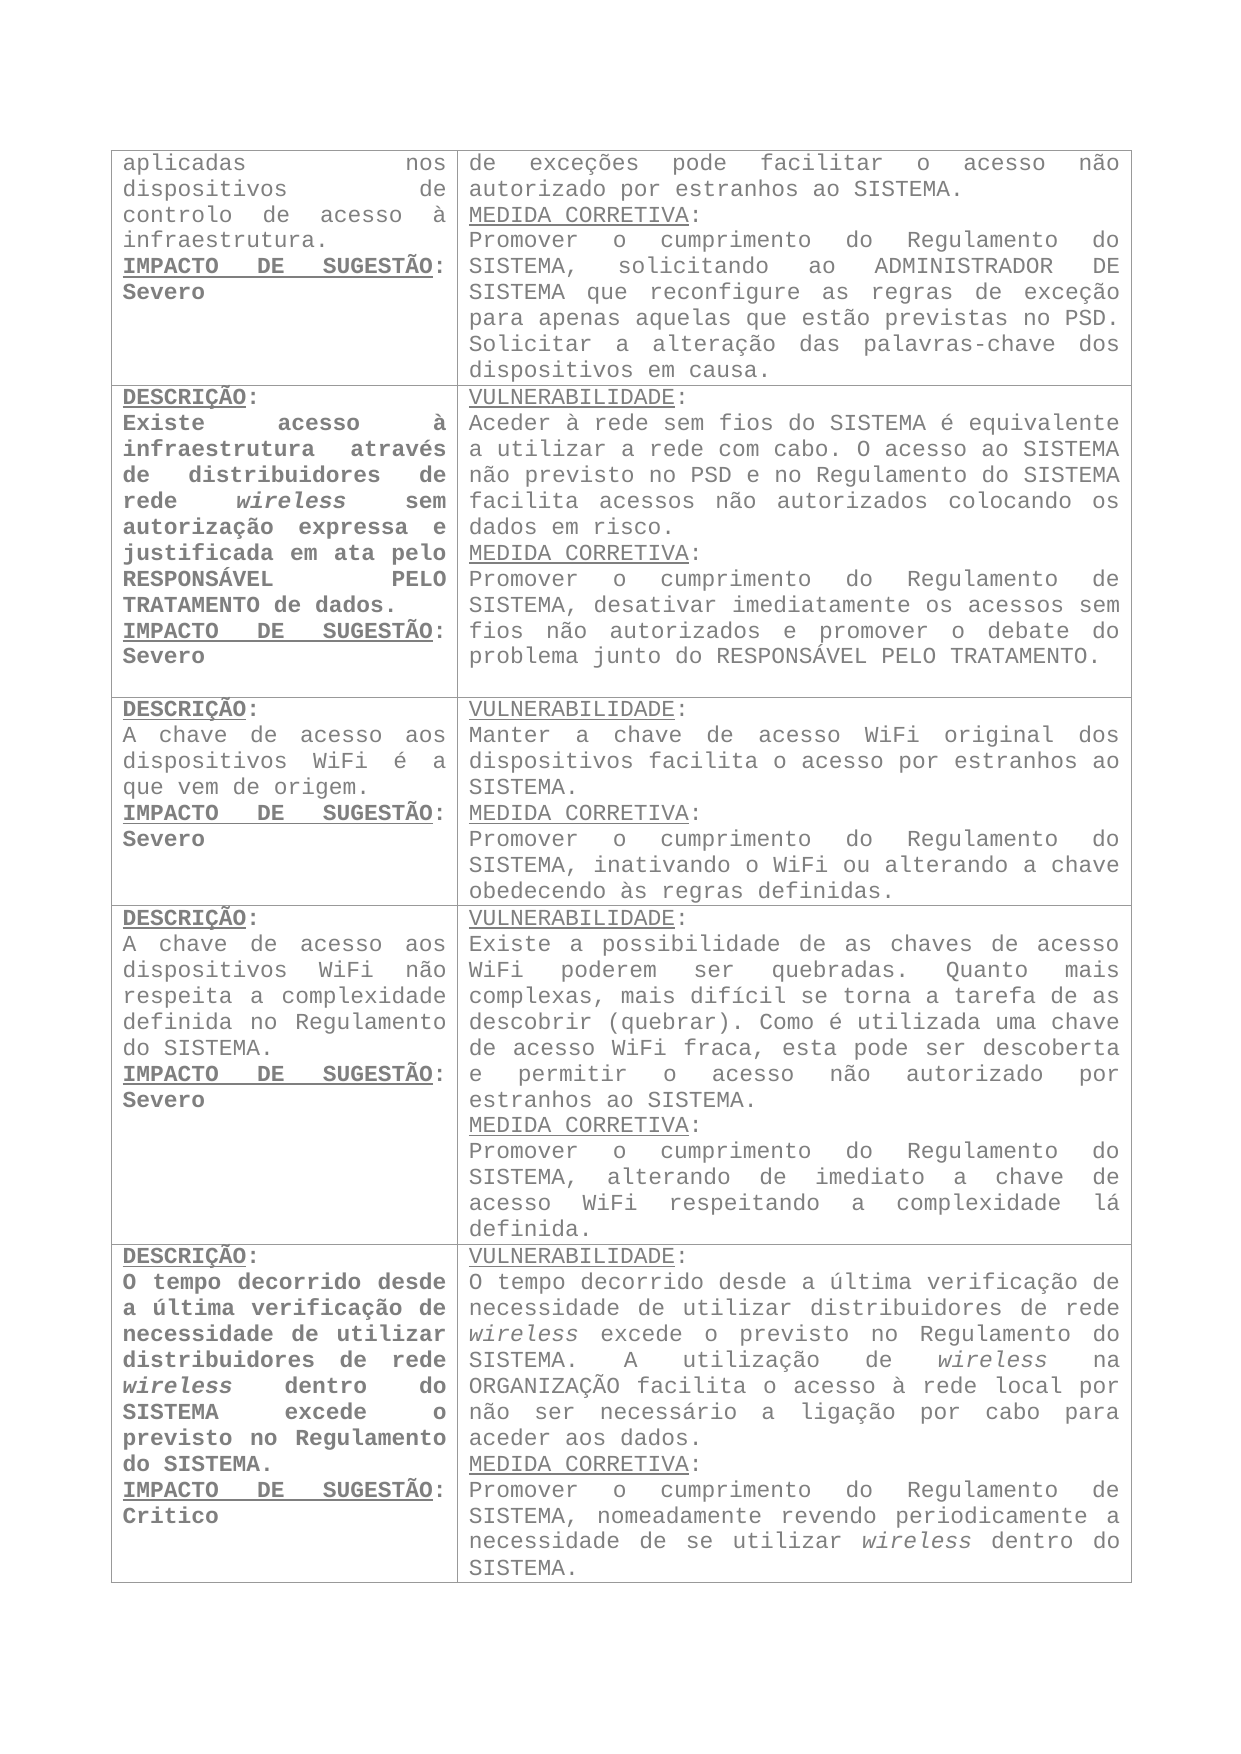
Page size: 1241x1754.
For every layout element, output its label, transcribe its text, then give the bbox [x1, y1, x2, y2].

table_cell DESCRIÇÃO: Existe acesso à infraestrutura através de distribuidores de rede wireless sem autorização expressa e justificada em ata pelo RESPONSÁVEL PELO TRATAMENTO de dados. IMPACTO DE SUGESTÃO: Severo [112, 386, 457, 697]
table_cell DESCRIÇÃO: A chave de acesso aos dispositivos WiFi é a que vem de origem. IMPACTO DE SUGESTÃO: Severo [112, 698, 457, 905]
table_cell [458, 151, 1131, 384]
table_cell VULNERABILIDADE: Manter a chave de acesso WiFi original dos dispositivos facilita o acesso por estranhos ao SISTEMA. MEDIDA CORRETIVA: Promover o cumprimento do Regulamento do SISTEMA, inativando o WiFi ou alterando a chave obedecendo às regras definidas. [458, 698, 1131, 905]
table_cell VULNERABILIDADE: Existe a possibilidade de as chaves de acesso WiFi poderem ser quebradas. Quanto mais complexas, mais difícil se torna a tarefa de as descobrir (quebrar). Como é utilizada uma chave de acesso WiFi fraca, esta pode ser descoberta e permitir o acesso não autorizado por estranhos ao SISTEMA. MEDIDA CORRETIVA: Promover o cumprimento do Regulamento do SISTEMA, alterando de imediato a chave de acesso WiFi respeitando a complexidade lá definida. [458, 906, 1131, 1243]
table_cell VULNERABILIDADE: O tempo decorrido desde a última verificação de necessidade de utilizar distribuidores de rede wireless excede o previsto no Regulamento do SISTEMA. A utilização de wireless na ORGANIZAÇÃO facilita o acesso à rede local por não ser necessário a ligação por cabo para aceder aos dados. MEDIDA CORRETIVA: Promover o cumprimento do Regulamento de SISTEMA, nomeadamente revendo periodicamente a necessidade de se utilizar wireless dentro do SISTEMA. [458, 1245, 1131, 1582]
table_cell DESCRIÇÃO: A chave de acesso aos dispositivos WiFi não respeita a complexidade definida no Regulamento do SISTEMA. IMPACTO DE SUGESTÃO: Severo [112, 906, 457, 1243]
table_cell VULNERABILIDADE: Aceder à rede sem fios do SISTEMA é equivalente a utilizar a rede com cabo. O acesso ao SISTEMA não previsto no PSD e no Regulamento do SISTEMA facilita acessos não autorizados colocando os dados em risco. MEDIDA CORRETIVA: Promover o cumprimento do Regulamento de SISTEMA, desativar imediatamente os acessos sem fios não autorizados e promover o debate do problema junto do RESPONSÁVEL PELO TRATAMENTO. [458, 386, 1131, 697]
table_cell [112, 151, 457, 384]
table_cell DESCRIÇÃO: O tempo decorrido desde a última verificação de necessidade de utilizar distribuidores de rede wireless dentro do SISTEMA excede o previsto no Regulamento do SISTEMA. IMPACTO DE SUGESTÃO: Critico [112, 1245, 457, 1582]
